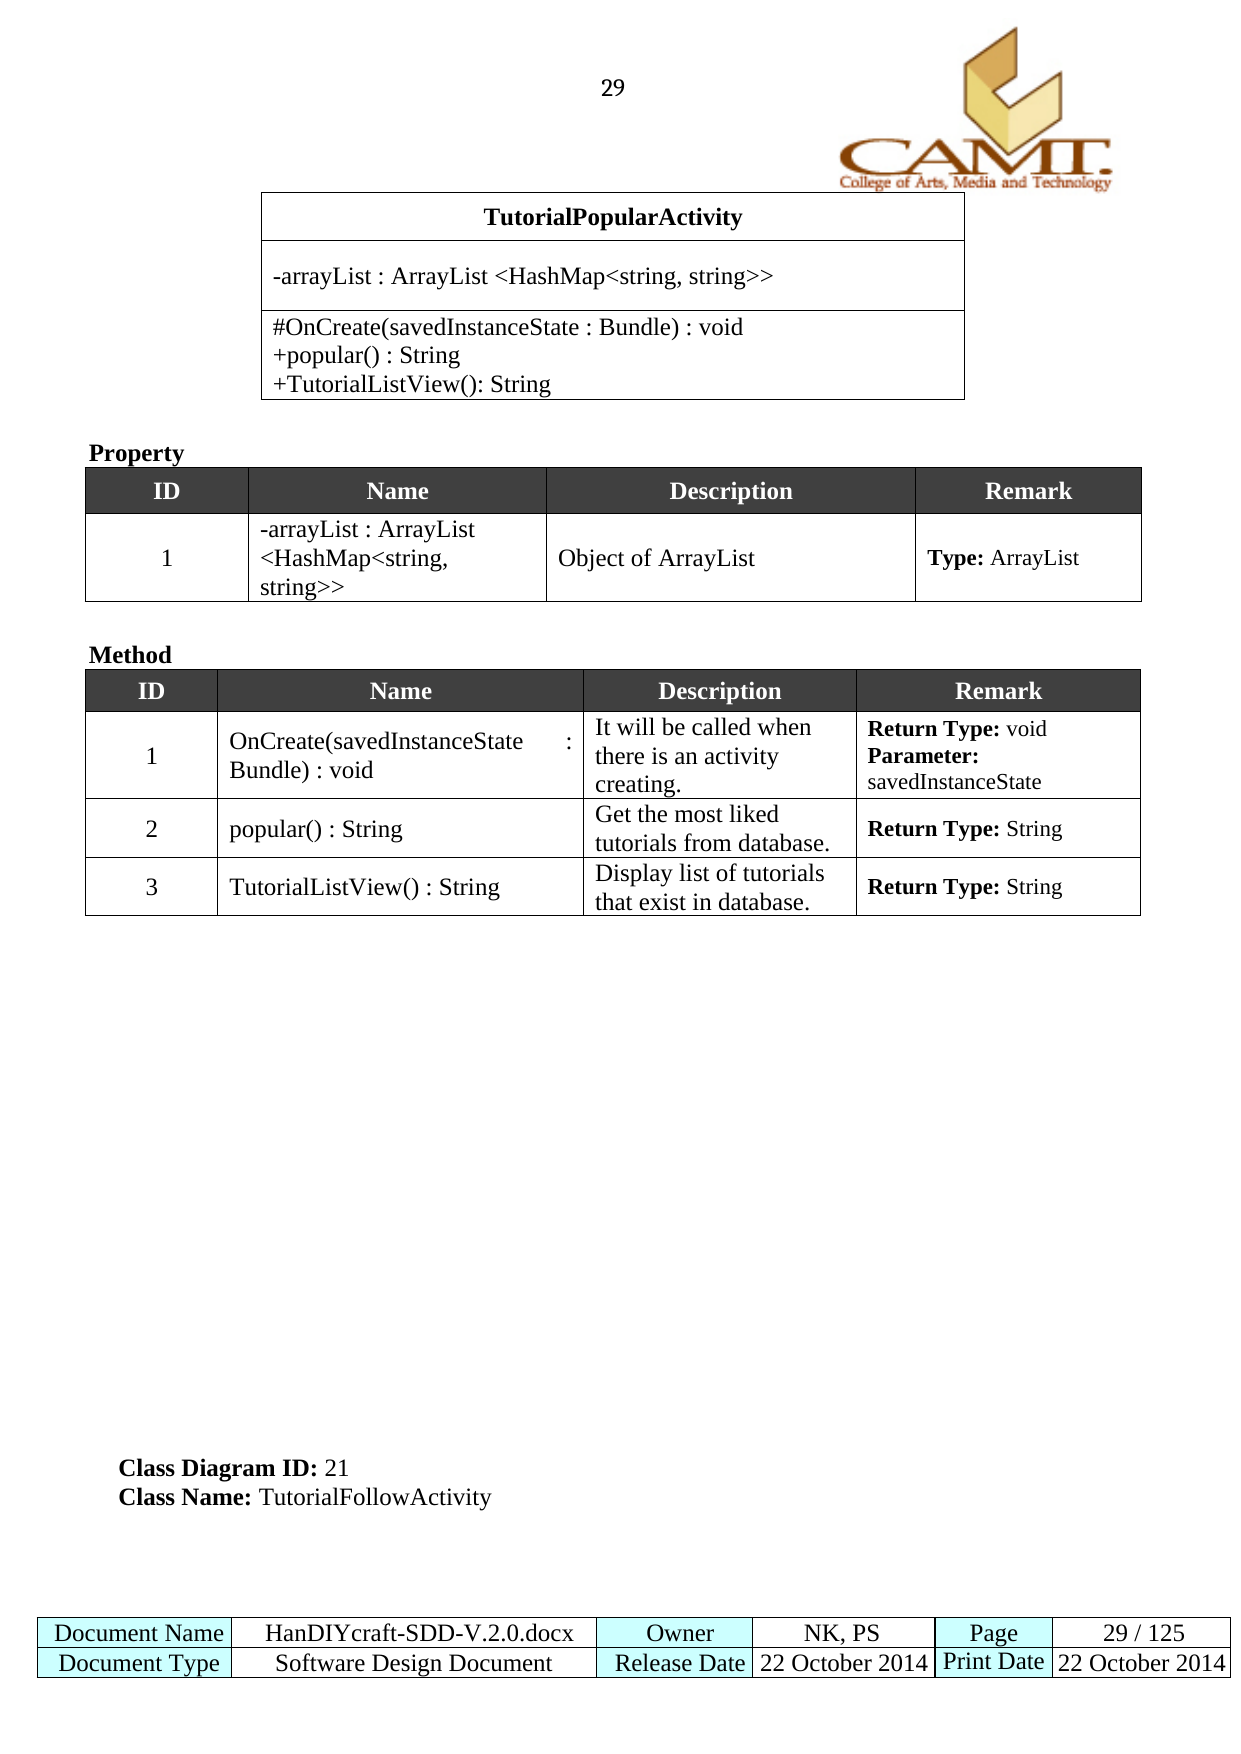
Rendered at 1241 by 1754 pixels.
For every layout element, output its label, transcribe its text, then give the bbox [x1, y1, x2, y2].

picture [755, 18, 1221, 207]
table_cell 1 [86, 514, 248, 601]
table_header ID [86, 468, 248, 513]
table_cell 3 [86, 858, 217, 915]
table_cell #OnCreate(savedInstanceState : Bundle) : void +popular() : String +TutorialListView(): String [262, 311, 964, 399]
list Property [88, 438, 1108, 467]
table_cell -arrayList : ArrayList <HashMap<string, string>> [262, 241, 964, 309]
text Class Name: TutorialFollowActivity [118, 1482, 1108, 1511]
table_header TutorialPopularActivity [262, 193, 964, 240]
table_cell Get the most liked tutorials from database. [584, 799, 856, 857]
table_cell Type: ArrayList [916, 514, 1141, 601]
table_header Remark [916, 468, 1141, 513]
table_header Remark [857, 670, 1140, 711]
table_cell Object of ArrayList [547, 514, 915, 601]
table_cell 1 [86, 712, 217, 798]
table_cell popular() : String [218, 799, 583, 857]
table_cell TutorialListView() : String [218, 858, 583, 915]
table_cell Return Type: String [857, 858, 1140, 915]
table_cell OnCreate(savedInstanceState : Bundle) : void [218, 712, 583, 798]
text Class Diagram ID: 21 [118, 1453, 1108, 1482]
table_cell It will be called when there is an activity creating. [584, 712, 856, 798]
table_cell Display list of tutorials that exist in database. [584, 858, 856, 915]
table_cell Return Type: String [857, 799, 1140, 857]
table_header Name [249, 468, 546, 513]
table_header Description [547, 468, 915, 513]
table_cell -arrayList : ArrayList <HashMap<string, string>> [249, 514, 546, 601]
list Method [88, 640, 1108, 669]
table_cell 2 [86, 799, 217, 857]
table_header Name [218, 670, 583, 711]
table_cell Return Type: void Parameter: savedInstanceState [857, 712, 1140, 798]
table_header Description [584, 670, 856, 711]
table_header ID [86, 670, 217, 711]
